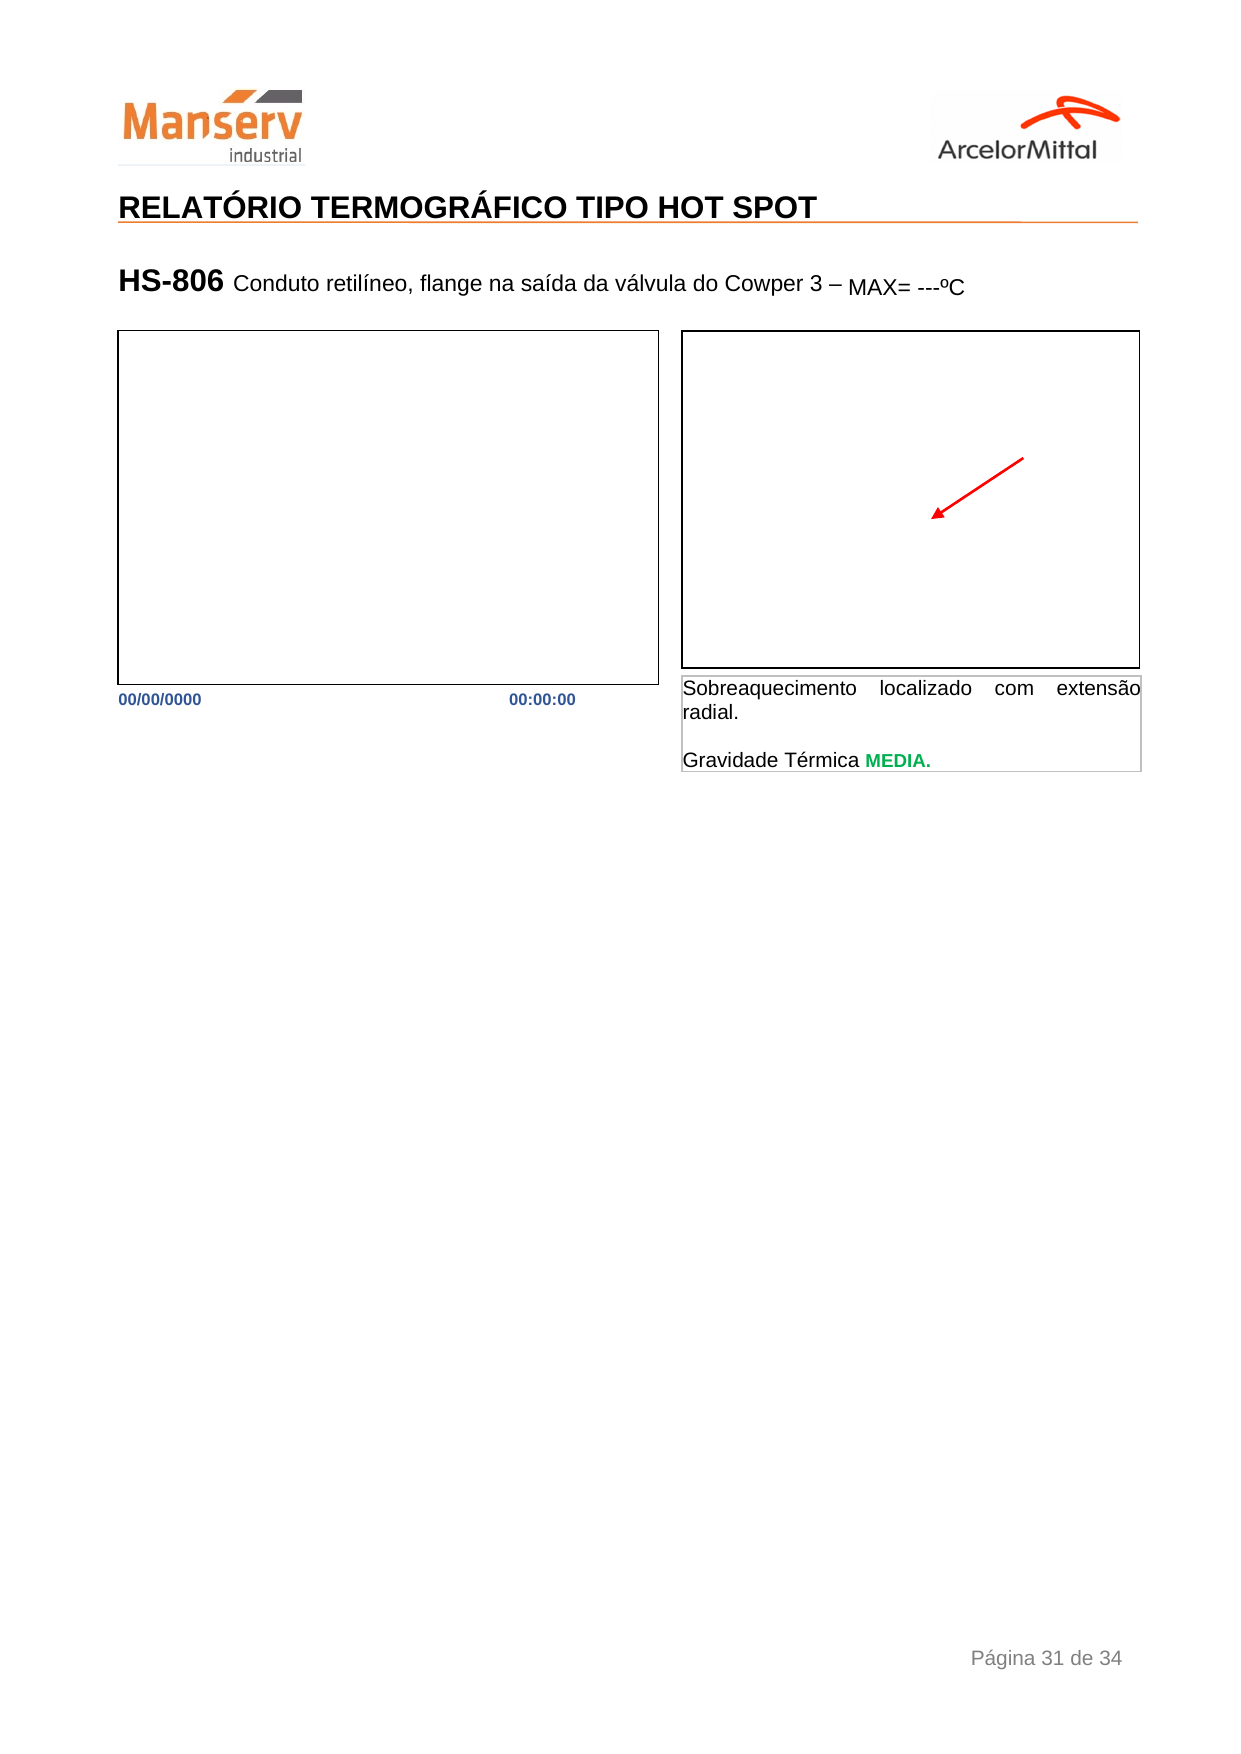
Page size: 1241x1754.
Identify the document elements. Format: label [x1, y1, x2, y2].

picture [929, 90, 1123, 163]
picture [118, 88, 306, 166]
